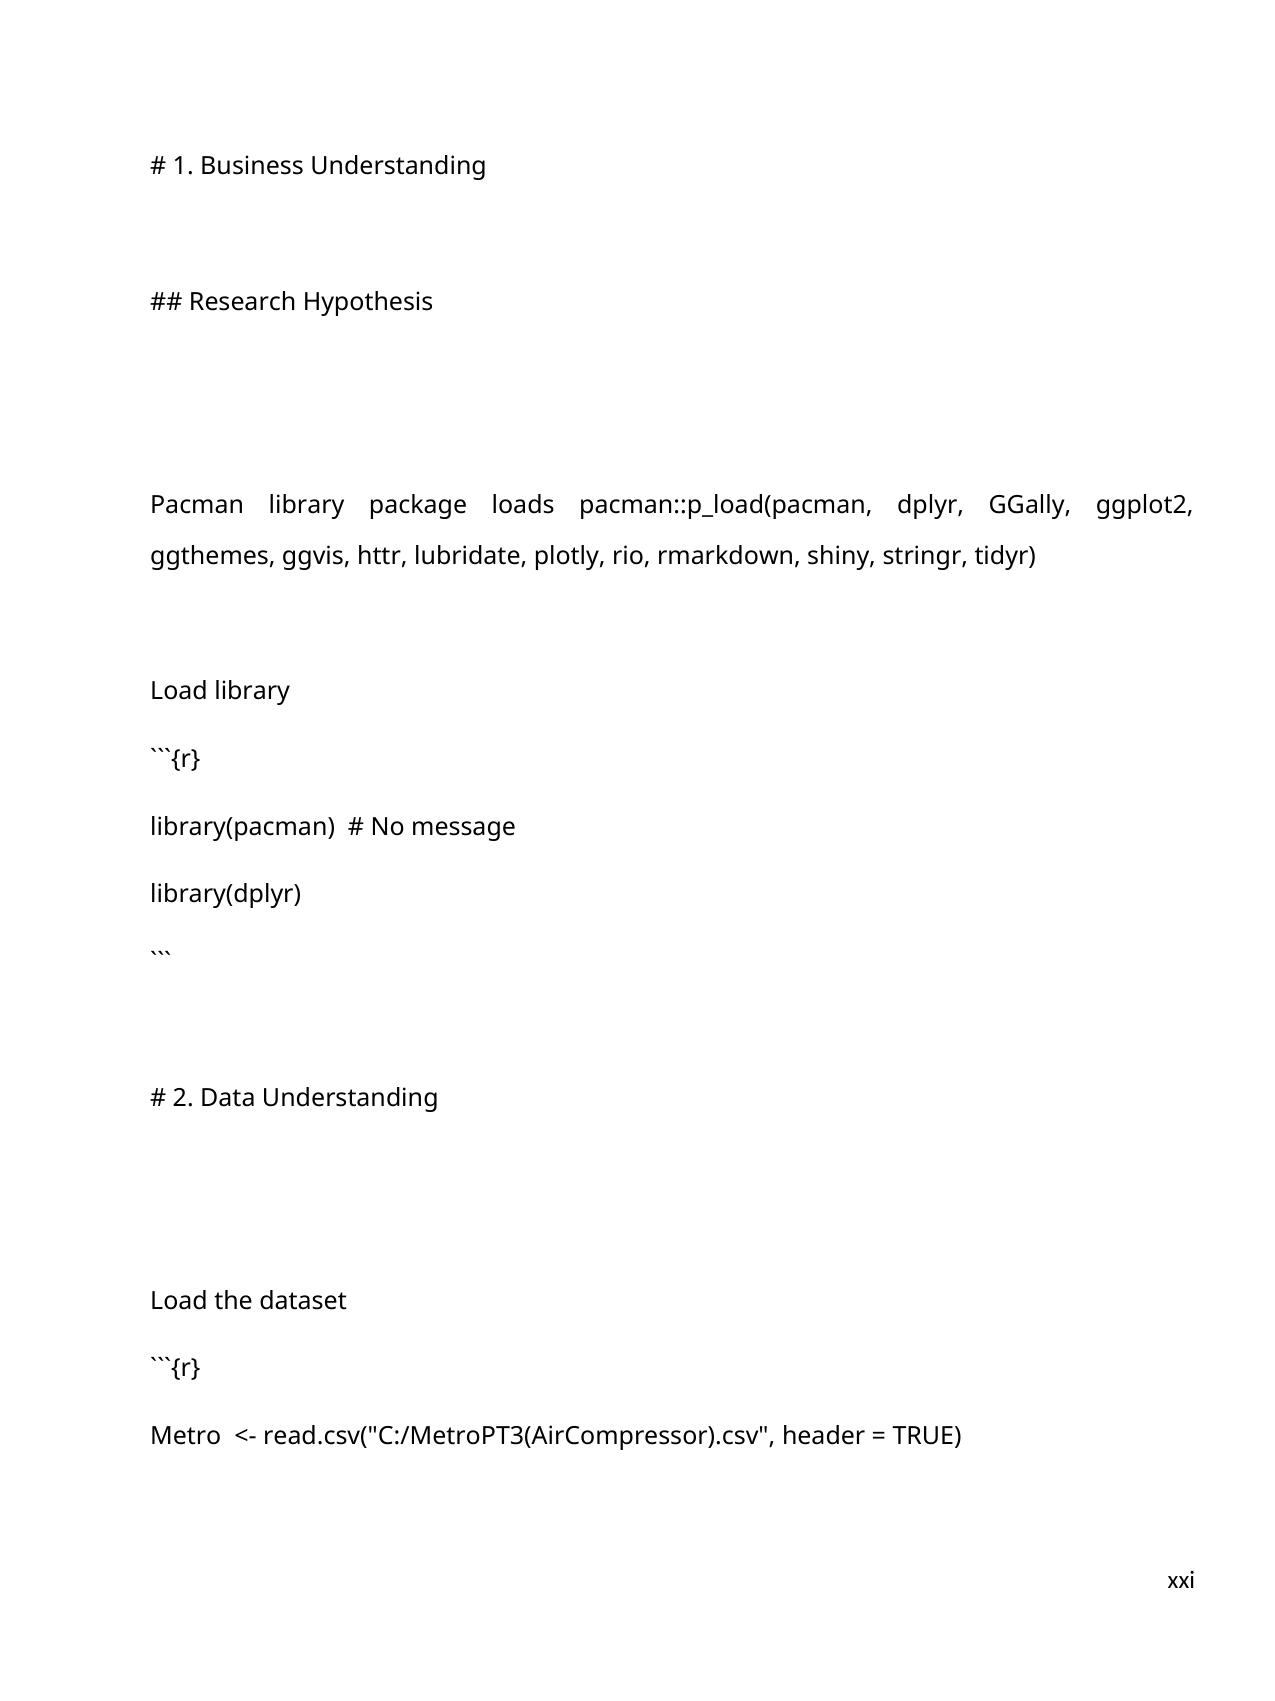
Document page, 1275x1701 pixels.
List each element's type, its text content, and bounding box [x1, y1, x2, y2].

text ## Research Hypothesis [150, 283, 1195, 317]
text ```{r} [150, 1350, 1195, 1384]
text library(pacman) # No message [150, 808, 1195, 842]
text ``` [150, 944, 1195, 978]
text # 2. Data Understanding [150, 1079, 1195, 1113]
text Pacman library package loads pacman::p_load(pacman, dplyr, GGally, ggplot2, ggthemes, ggvis, httr, lubridate, plotly, rio, rmarkdown, shiny, stringr, tidyr) [150, 486, 1195, 572]
text Load the dataset [150, 1282, 1195, 1316]
text Metro <- read.csv("C:/MetroPT3(AirCompressor).csv", header = TRUE) [150, 1418, 1195, 1452]
text # 1. Business Understanding [150, 148, 1195, 182]
text ```{r} [150, 741, 1195, 775]
text library(dplyr) [150, 876, 1195, 910]
text Load library [150, 673, 1195, 707]
